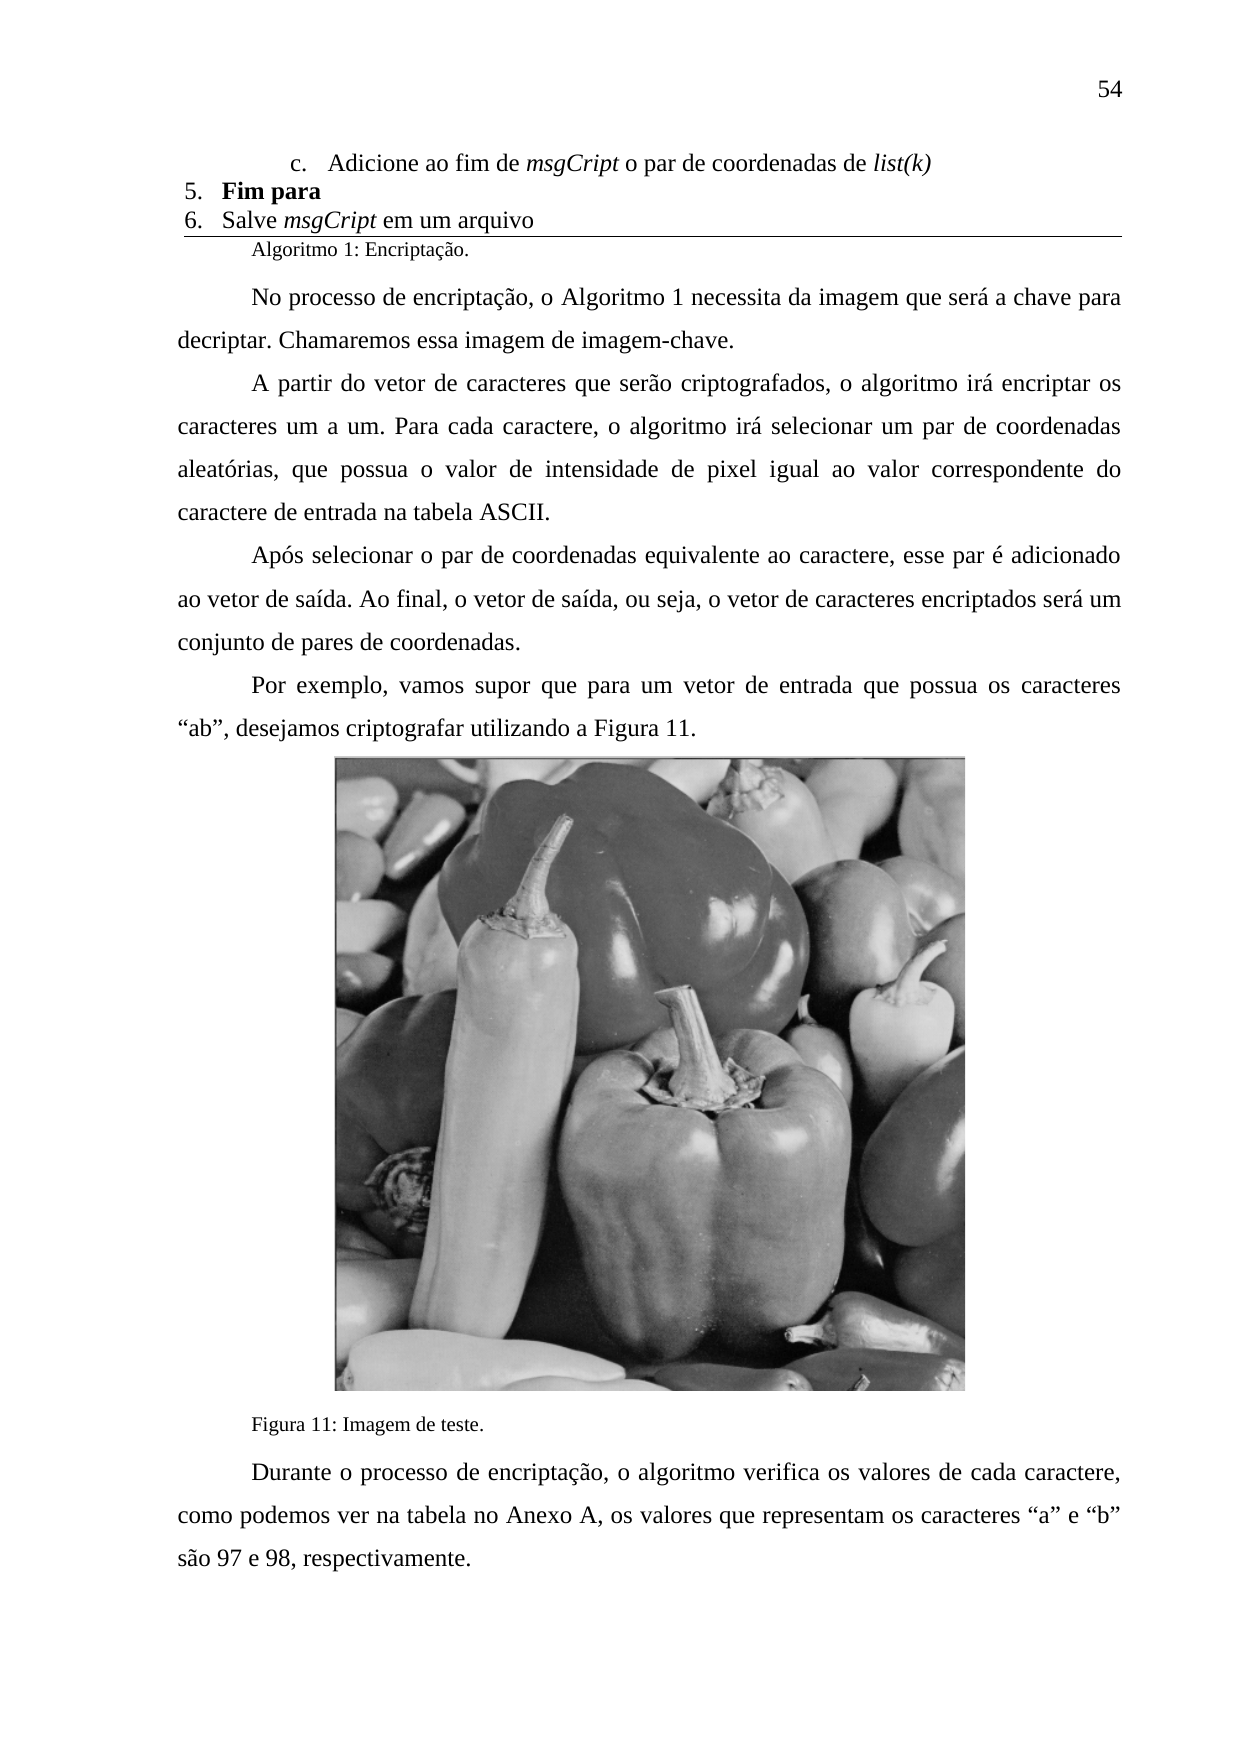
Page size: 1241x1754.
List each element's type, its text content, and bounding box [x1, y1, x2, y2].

text No processo de encriptação, o Algoritmo 1 necessita da imagem que será a chave para decriptar. Chamaremos essa imagem de imagem-chave. [177, 282, 1122, 354]
picture [334, 756, 966, 1391]
text Após selecionar o par de coordenadas equivalente ao caractere, esse par é adicionado ao vetor de saída. Ao final, o vetor de saída, ou seja, o vetor de caracteres encriptados será um conjunto de pares de coordenadas. [177, 541, 1122, 656]
text A partir do vetor de caracteres que serão criptografados, o algoritmo irá encriptar os caracteres um a um. Para cada caractere, o algoritmo irá selecionar um par de coordenadas aleatórias, que possua o valor de intensidade de pixel igual ao valor correspondente do caractere de entrada na tabela ASCII. [177, 368, 1122, 526]
list Adicione ao fim de msgCript o par de coordenadas de list(k) [290, 148, 1122, 176]
list Fim para [184, 176, 1122, 205]
list Salve msgCript em um arquivo [184, 205, 1122, 236]
text Durante o processo de encriptação, o algoritmo verifica os valores de cada caractere, como podemos ver na tabela no Anexo A, os valores que representam os caracteres “a” e “b” são 97 e 98, respectivamente. [177, 1457, 1122, 1572]
